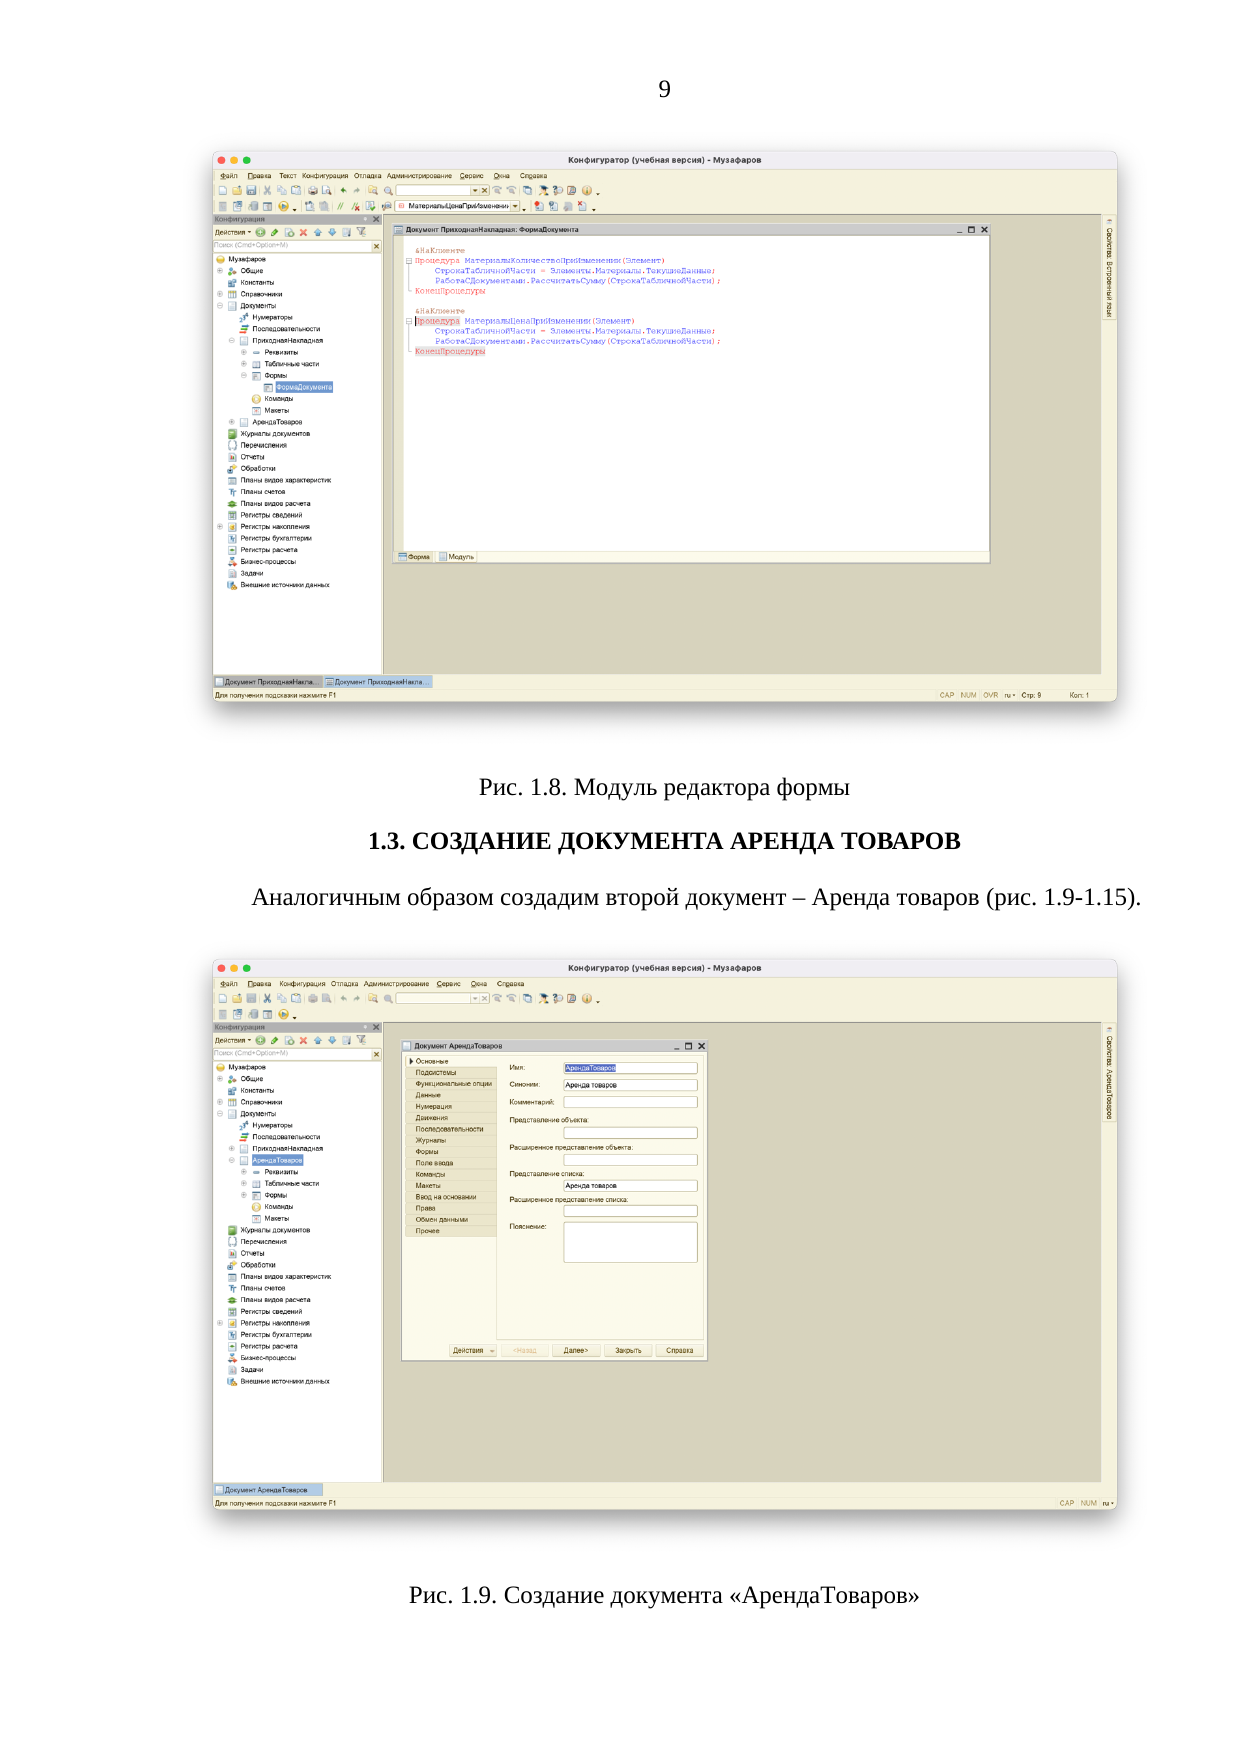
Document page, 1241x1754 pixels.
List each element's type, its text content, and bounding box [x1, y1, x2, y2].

text Рис. 1.9. Создание документа «АрендаТоваров» [177, 1581, 1152, 1609]
text Аналогичным образом создадим второй документ – Аренда товаров (рис. 1.9-1.15). [177, 882, 1152, 911]
picture [177, 127, 1152, 748]
subtitle 1.3. Создание Документа Аренда товаров [177, 826, 1152, 855]
text Рис. 1.8. Модуль редактора формы [177, 772, 1152, 801]
picture [177, 935, 1152, 1556]
